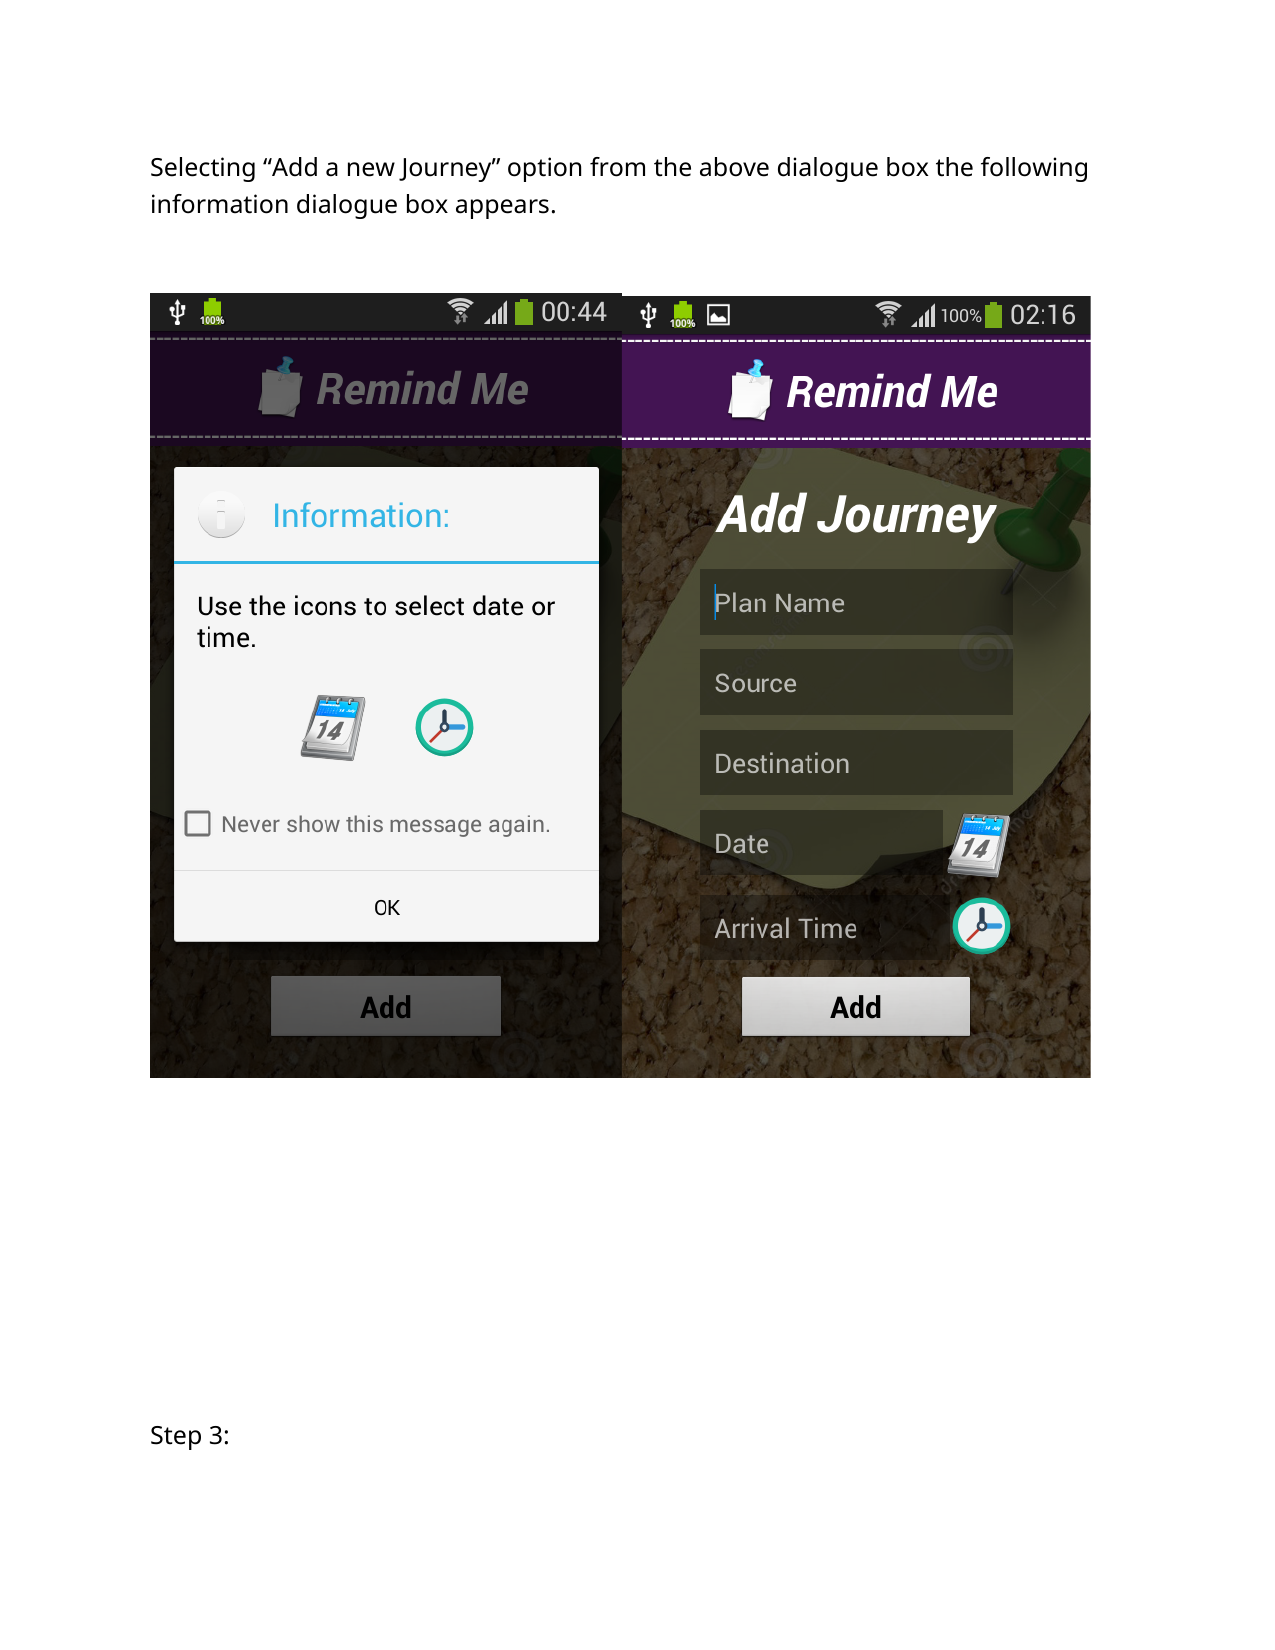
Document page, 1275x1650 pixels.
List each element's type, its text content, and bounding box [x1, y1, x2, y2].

text Selecting “Add a new Journey” option from the above dialogue box the following information dialogue box appears. [150, 150, 1125, 221]
picture [150, 293, 1091, 1078]
text Step 3: [150, 1417, 1125, 1452]
